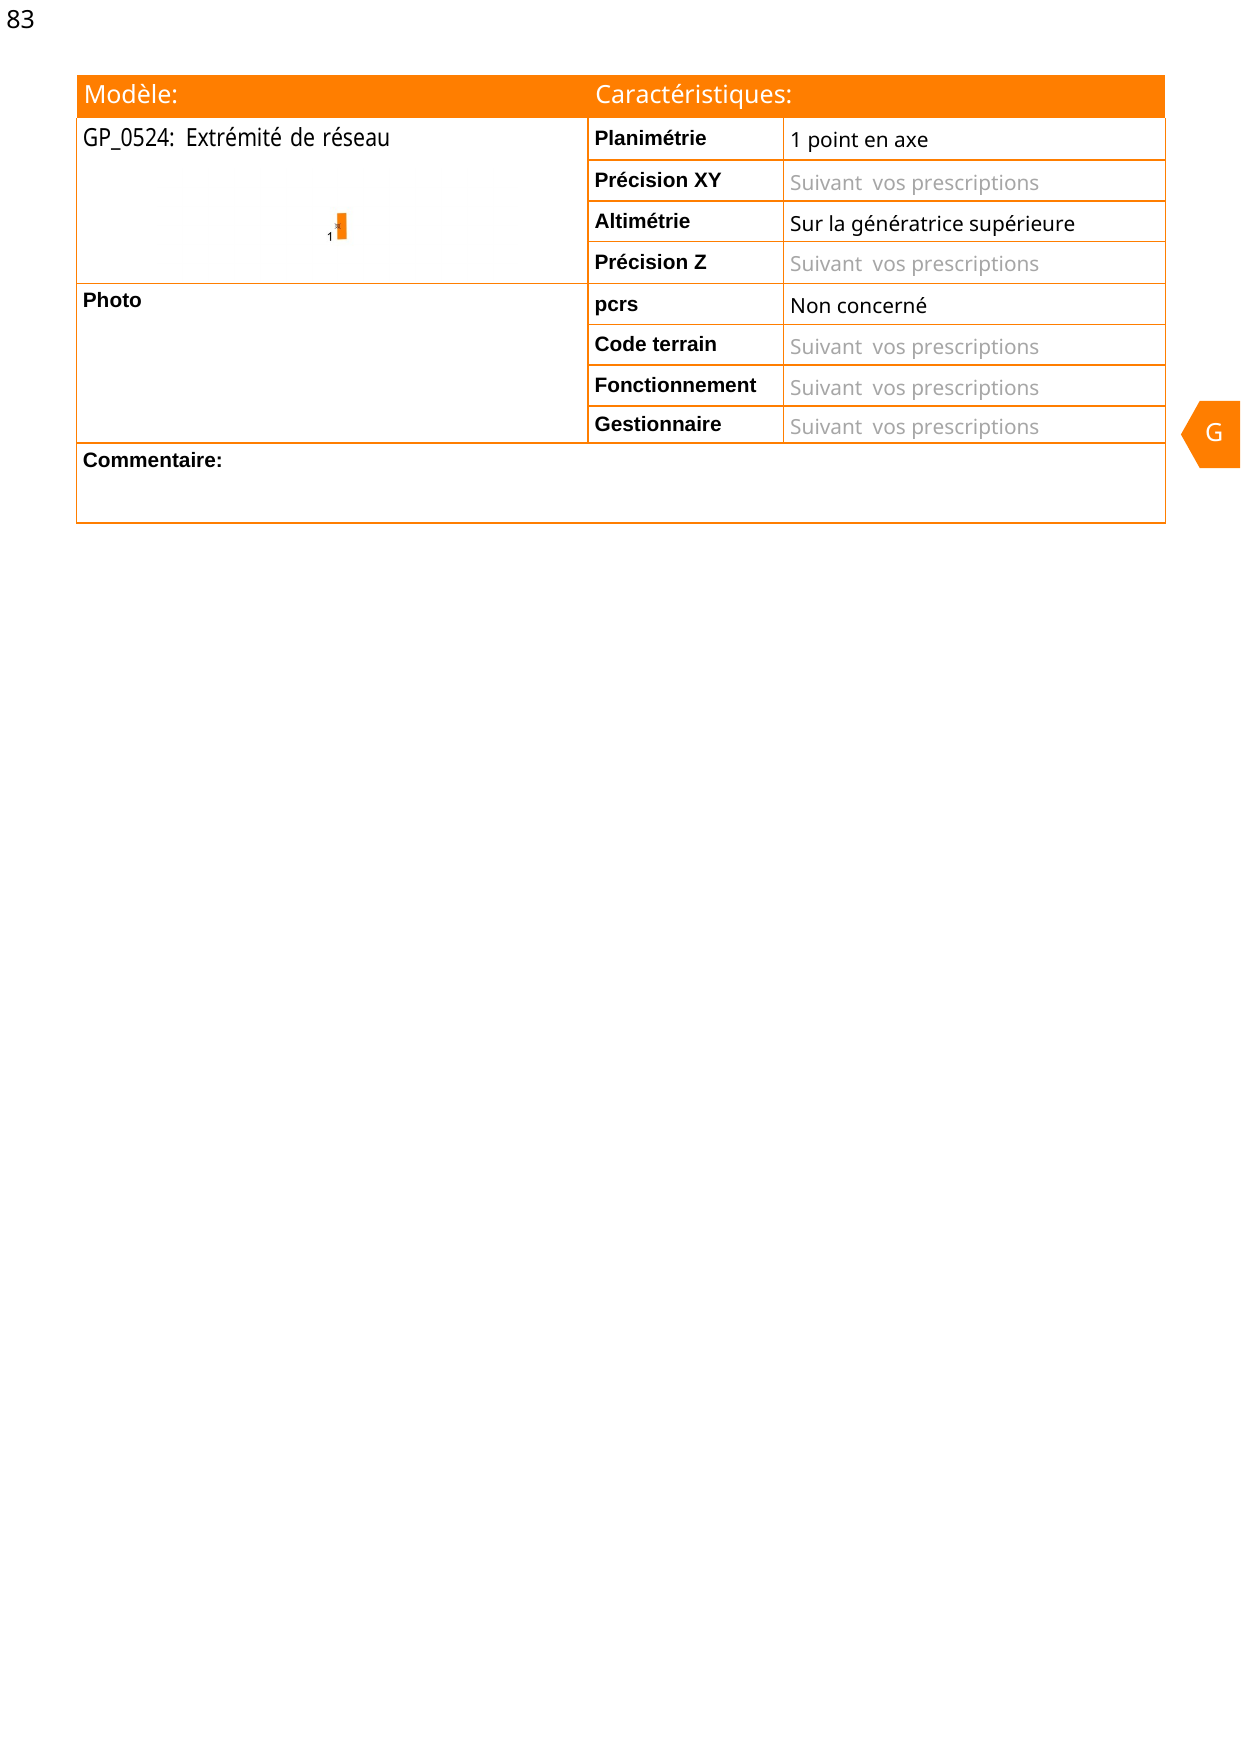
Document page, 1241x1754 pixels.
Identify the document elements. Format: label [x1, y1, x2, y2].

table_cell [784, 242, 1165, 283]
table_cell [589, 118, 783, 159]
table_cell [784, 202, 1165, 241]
picture [157, 168, 519, 283]
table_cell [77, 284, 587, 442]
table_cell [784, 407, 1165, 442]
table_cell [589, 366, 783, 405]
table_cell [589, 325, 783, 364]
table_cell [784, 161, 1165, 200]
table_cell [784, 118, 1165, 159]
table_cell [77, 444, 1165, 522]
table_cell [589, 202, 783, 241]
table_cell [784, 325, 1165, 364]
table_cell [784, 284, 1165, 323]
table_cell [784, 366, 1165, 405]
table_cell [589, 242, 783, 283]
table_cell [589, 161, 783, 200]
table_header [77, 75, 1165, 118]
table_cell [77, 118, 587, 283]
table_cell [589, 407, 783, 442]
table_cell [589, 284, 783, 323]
